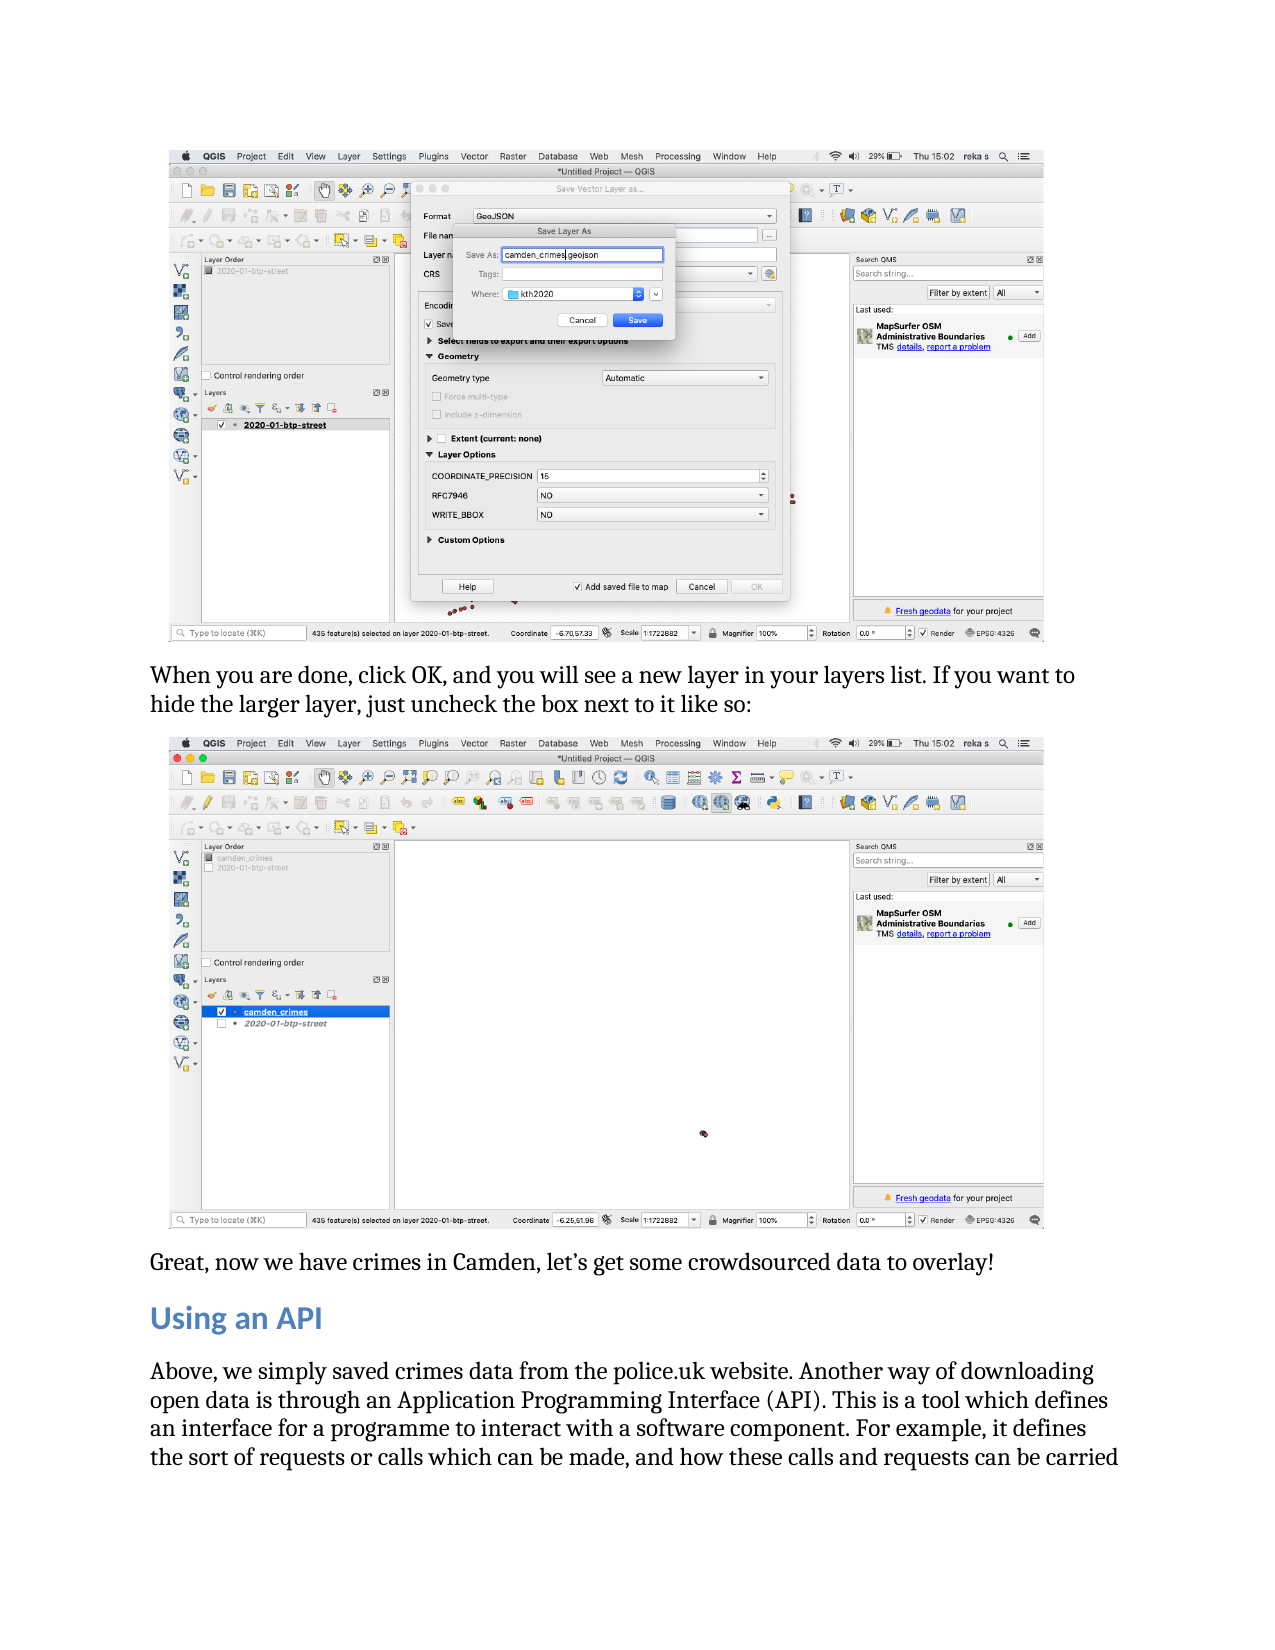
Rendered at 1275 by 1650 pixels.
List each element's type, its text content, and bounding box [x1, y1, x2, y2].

text Great, now we have crimes in Camden, let’s get some crowdsourced data to overlay! [150, 1248, 1125, 1276]
text When you are done, click OK, and you will see a new layer in your layers list. If you want to hide the larger layer, just uncheck the box next to it like so: [150, 661, 1125, 718]
picture [168, 150, 1044, 642]
picture [168, 737, 1044, 1229]
subtitle Using an API [150, 1297, 1125, 1338]
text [150, 1357, 1125, 1472]
